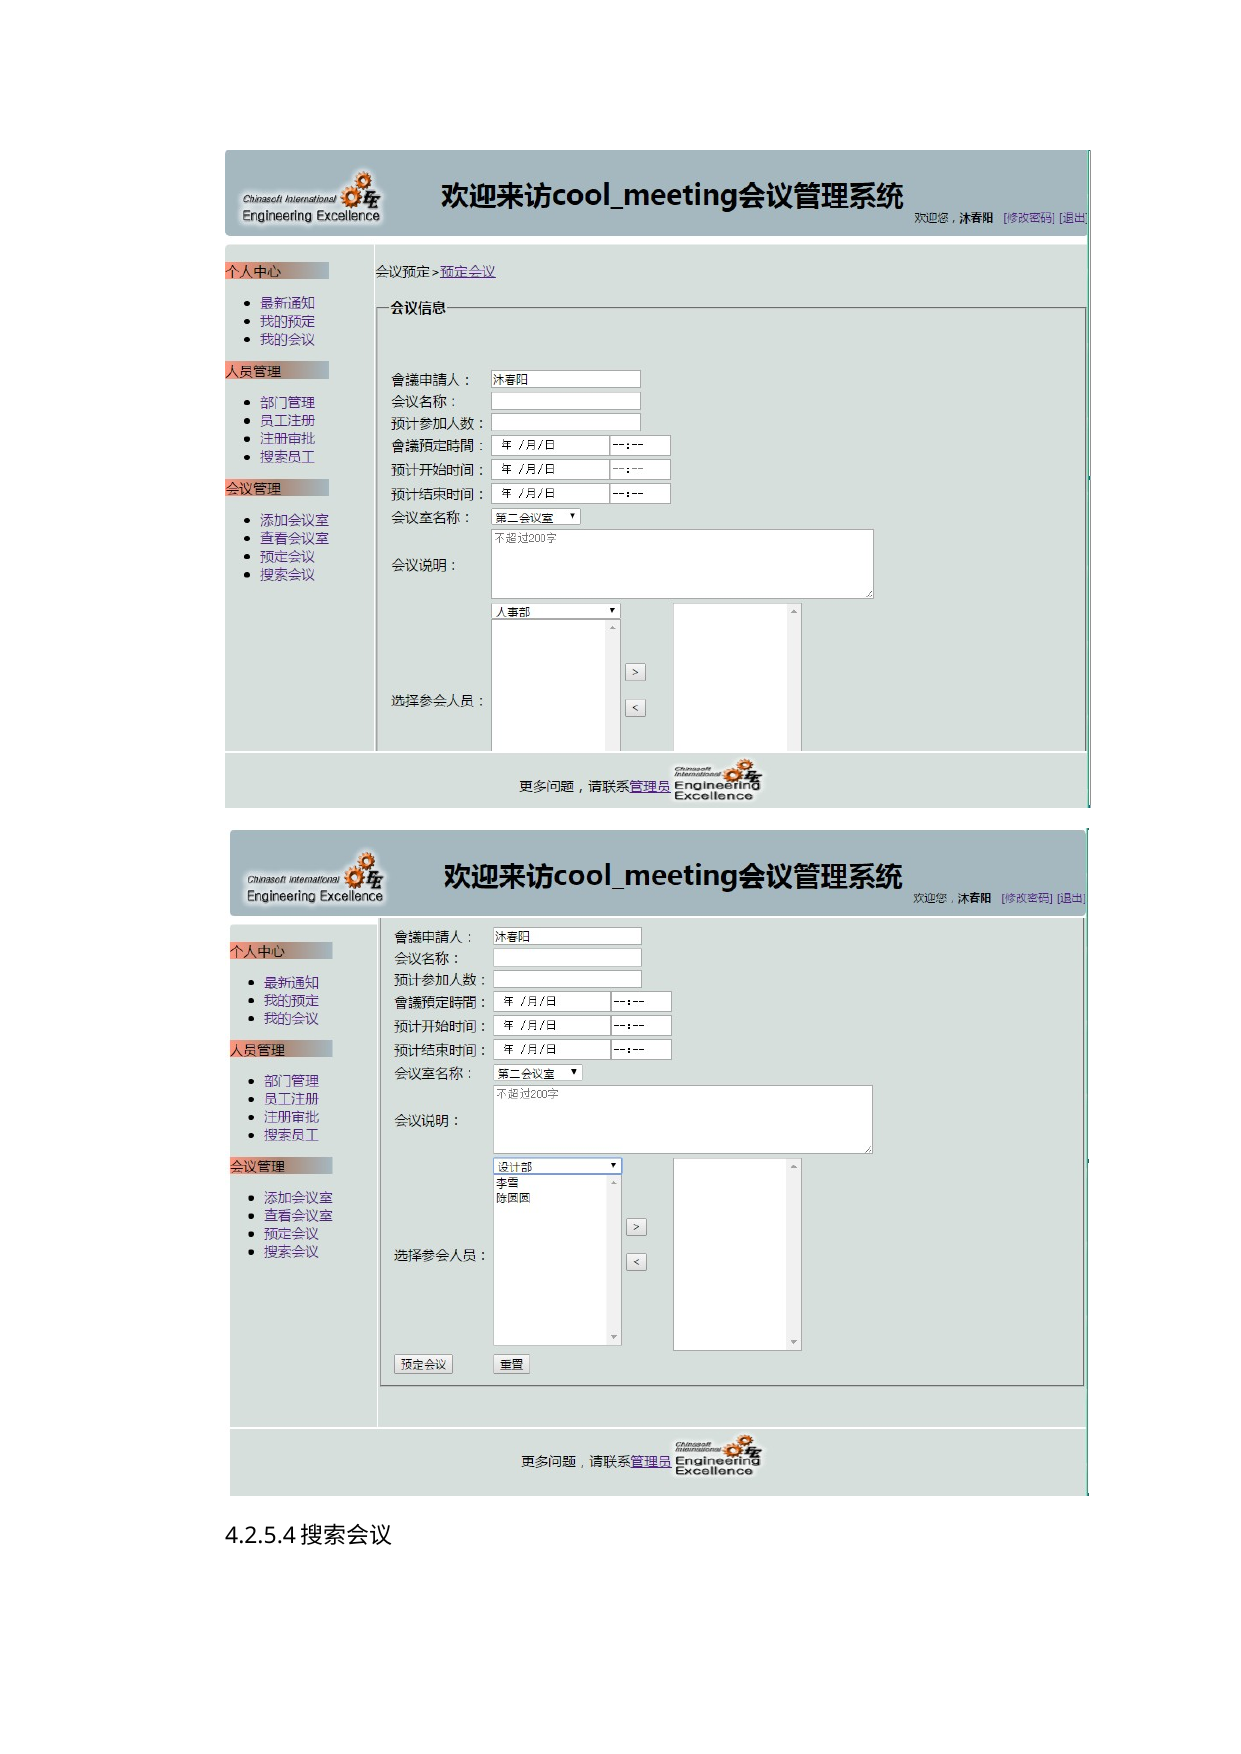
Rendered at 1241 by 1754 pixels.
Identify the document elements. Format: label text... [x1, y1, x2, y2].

picture [225, 828, 1089, 1496]
picture [225, 150, 1091, 808]
list 4.2.5.4搜索会议 [225, 1517, 1053, 1550]
